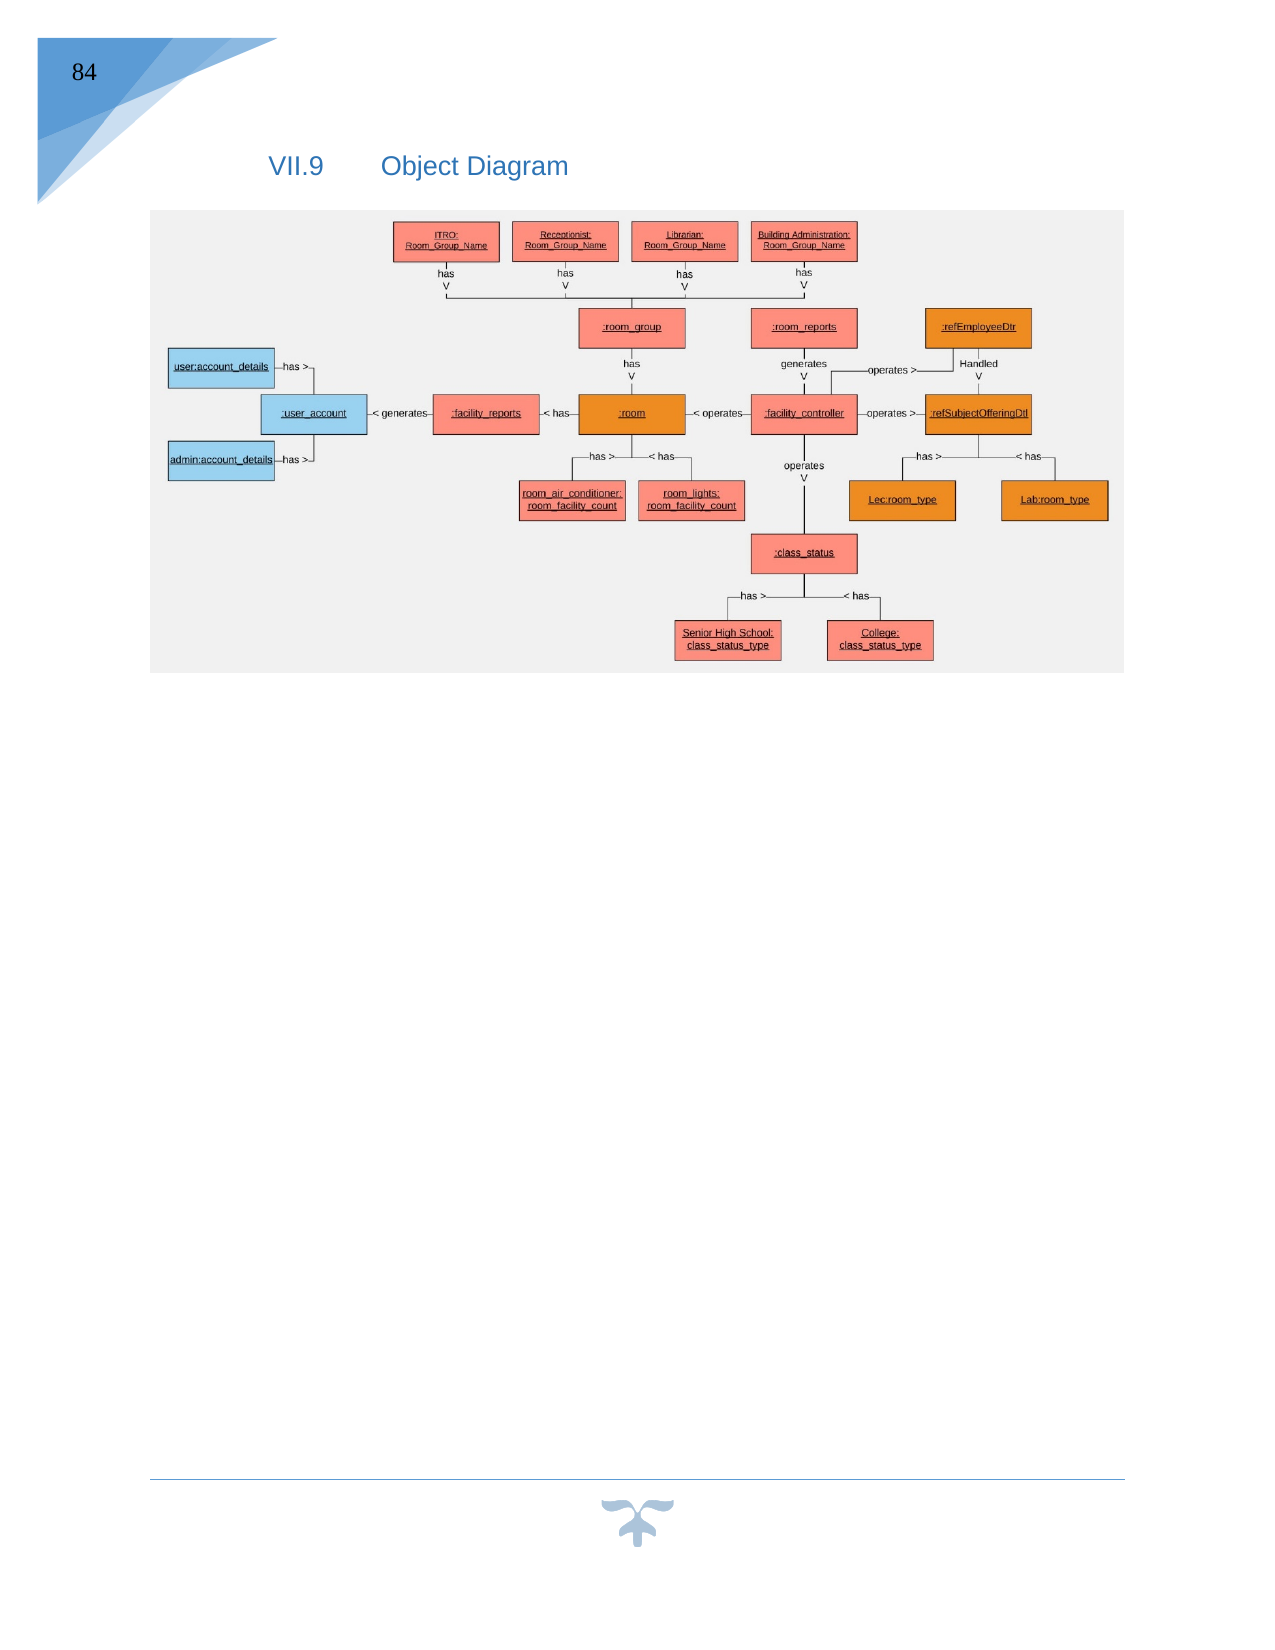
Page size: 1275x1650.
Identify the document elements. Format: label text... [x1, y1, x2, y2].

subtitle Object Diagram [268, 150, 1125, 181]
picture [150, 210, 1124, 673]
picture [37, 37, 279, 206]
